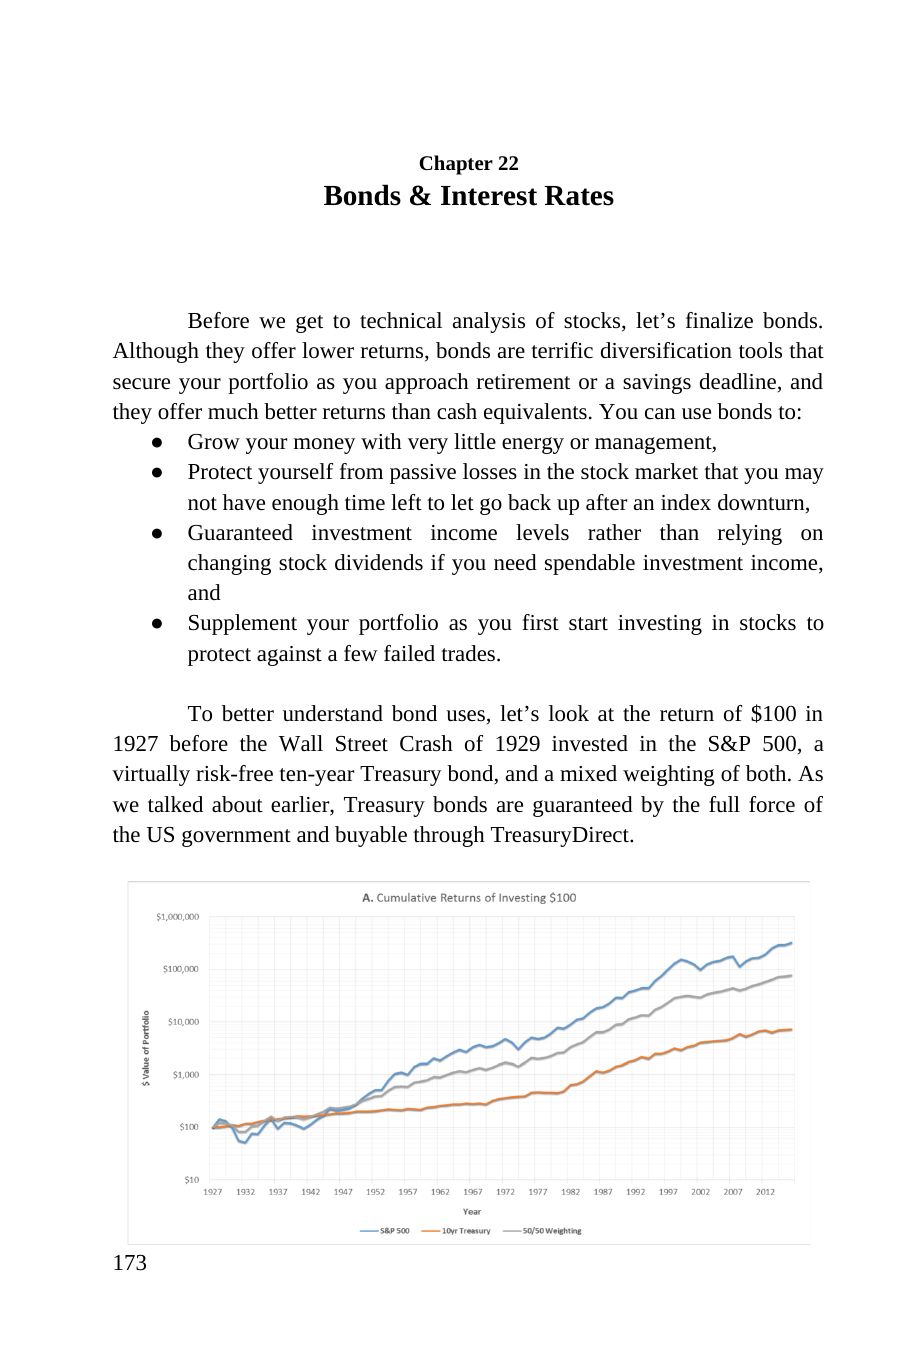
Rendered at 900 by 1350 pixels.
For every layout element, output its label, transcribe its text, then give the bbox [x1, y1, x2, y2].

list Protect yourself from passive losses in the stock market that you may not have enough time left to let go back up after an index downturn, [150, 458, 825, 515]
text Bonds & Interest Rates [112, 178, 825, 212]
text Chapter 22 [112, 151, 825, 175]
picture [127, 881, 811, 1245]
text To better understand bond uses, let’s look at the return of $100 in 1927 before the Wall Street Crash of 1929 invested in the S&P 500, a virtually risk-free ten-year Treasury bond, and a mixed weighting of both. As we talked about earlier, Treasury bonds are guaranteed by the full force of the US government and buyable through TreasuryDirect. [112, 700, 825, 847]
text Before we get to technical analysis of stocks, let’s finalize bonds. Although they offer lower returns, bonds are terrific diversification tools that secure your portfolio as you approach retirement or a savings deadline, and they offer much better returns than cash equivalents. You can use bonds to: [112, 307, 825, 424]
list Guaranteed investment income levels rather than relying on changing stock dividends if you need spendable investment income, and [150, 519, 825, 606]
list Supplement your portfolio as you first start investing in stocks to protect against a few failed trades. [150, 609, 825, 666]
list Grow your money with very little energy or management, [150, 428, 825, 454]
